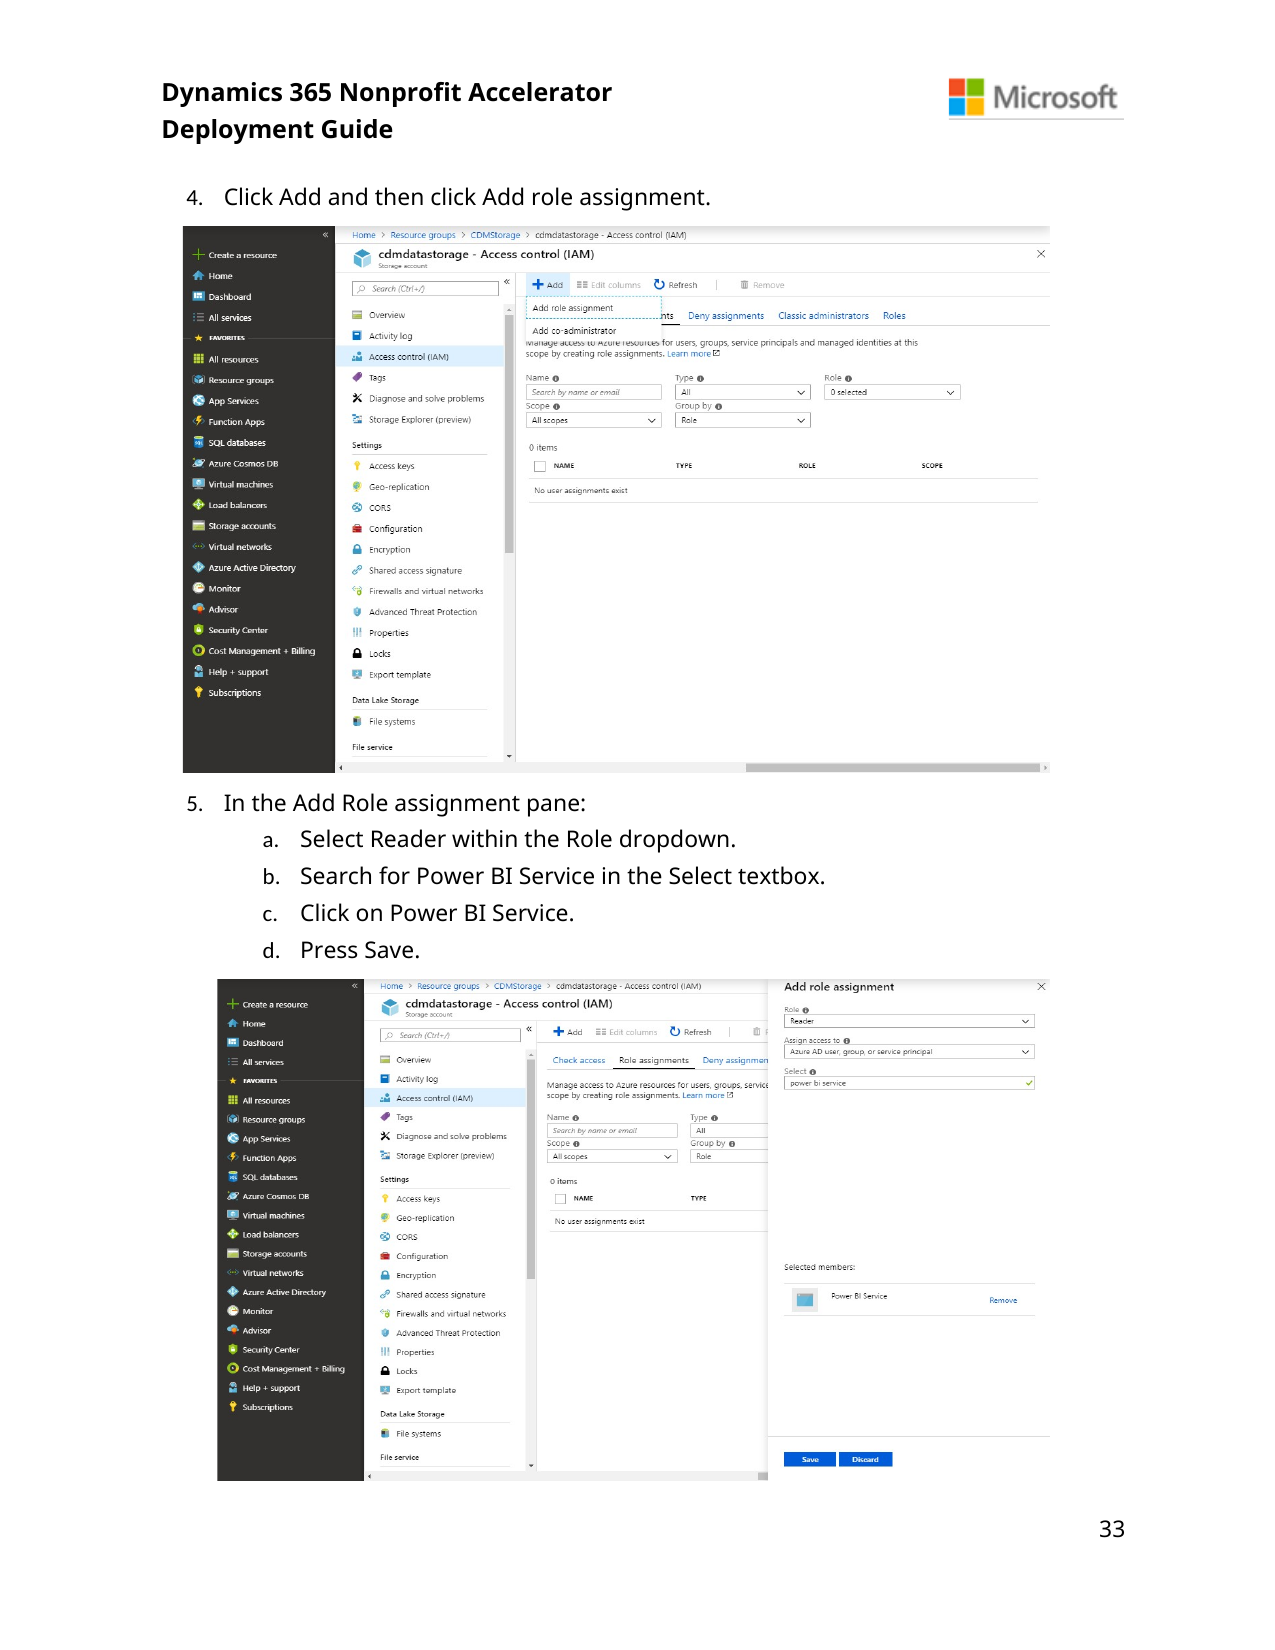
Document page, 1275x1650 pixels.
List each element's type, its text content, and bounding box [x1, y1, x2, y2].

list Click on Power BI Service. [262, 897, 1125, 928]
list Press Save. [262, 933, 1125, 965]
list Select Reader within the Role dropdown. [262, 823, 1125, 854]
picture [182, 226, 1050, 773]
picture [948, 75, 1124, 121]
list In the Add Role assignment pane: [186, 786, 1125, 818]
list Search for Power BI Service in the Select textbox. [262, 860, 1125, 891]
list Click Add and then click Add role assignment. [186, 181, 1125, 212]
picture [217, 979, 1050, 1481]
